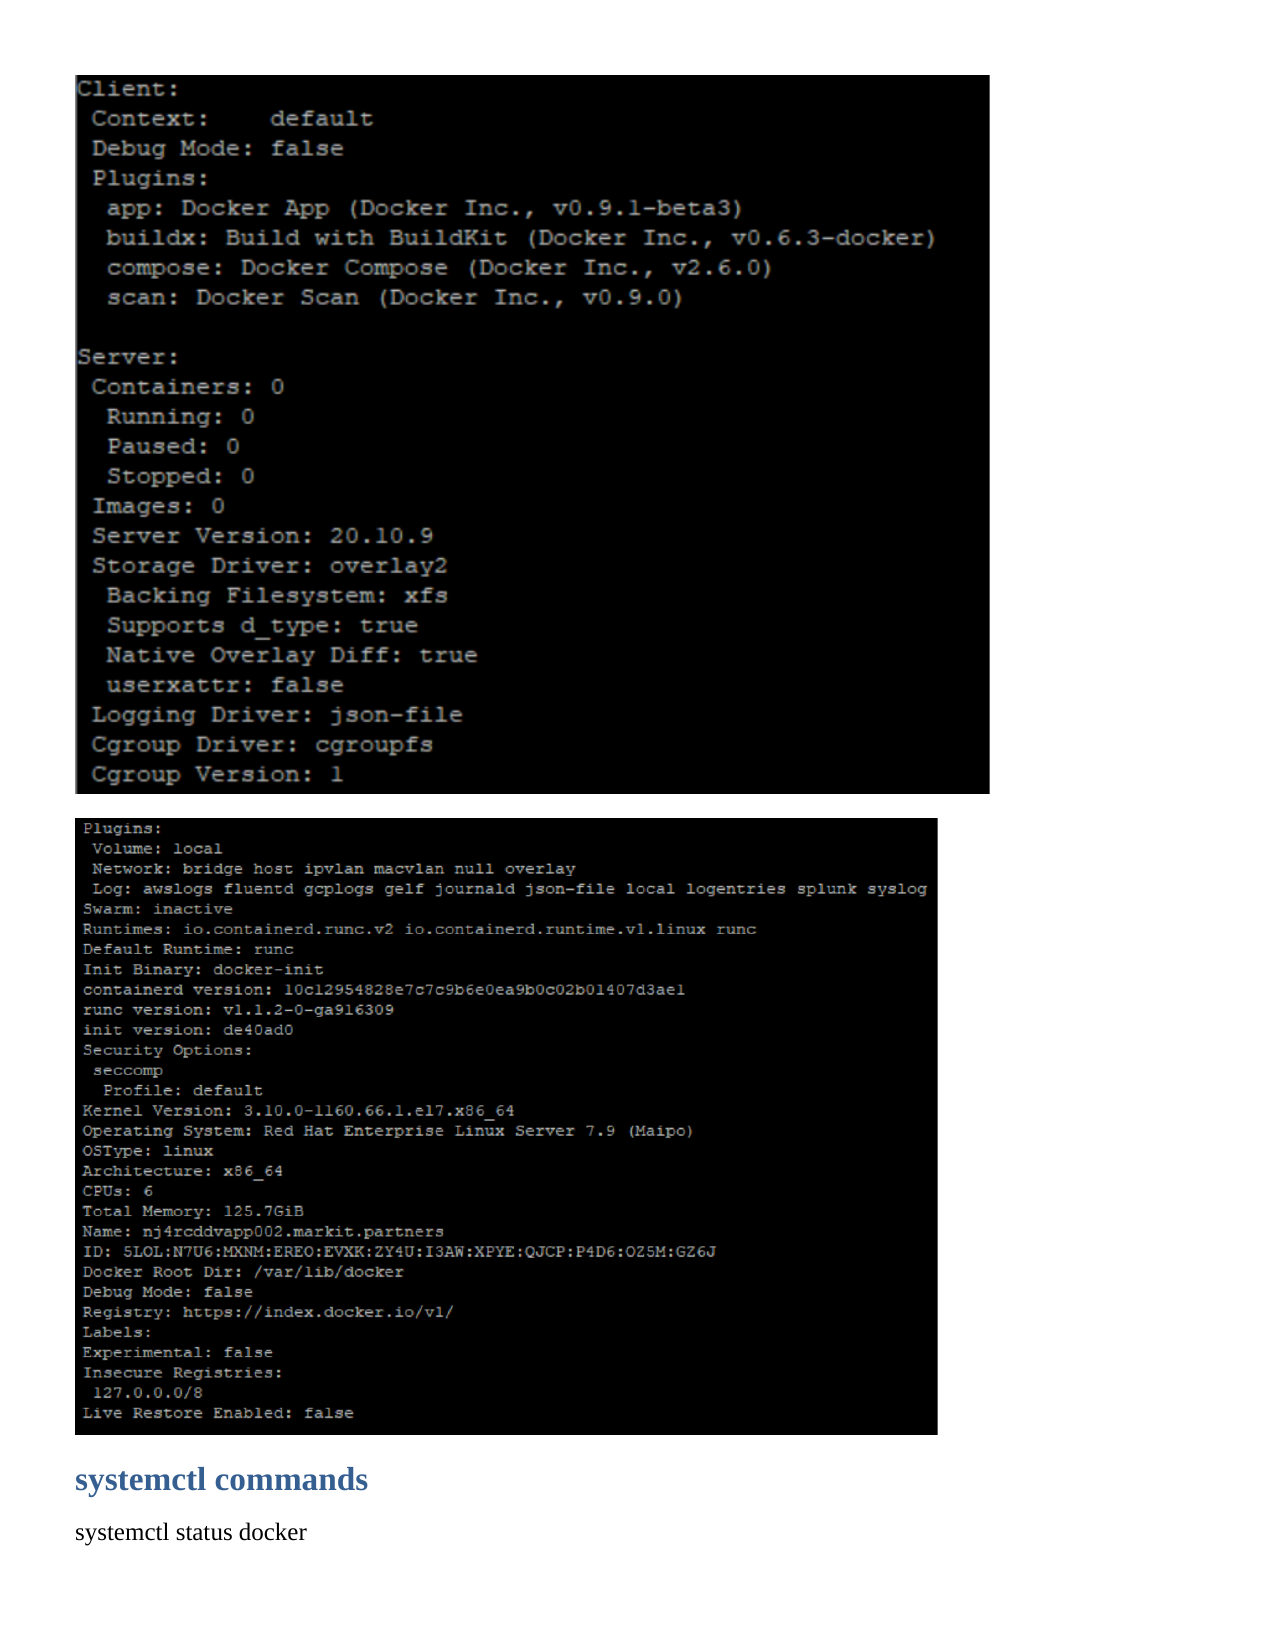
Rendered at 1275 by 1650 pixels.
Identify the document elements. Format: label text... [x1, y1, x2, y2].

picture [75, 75, 990, 794]
picture [75, 818, 938, 1435]
subtitle systemctl commands [75, 1459, 1200, 1498]
text systemctl status docker [75, 1517, 1200, 1546]
